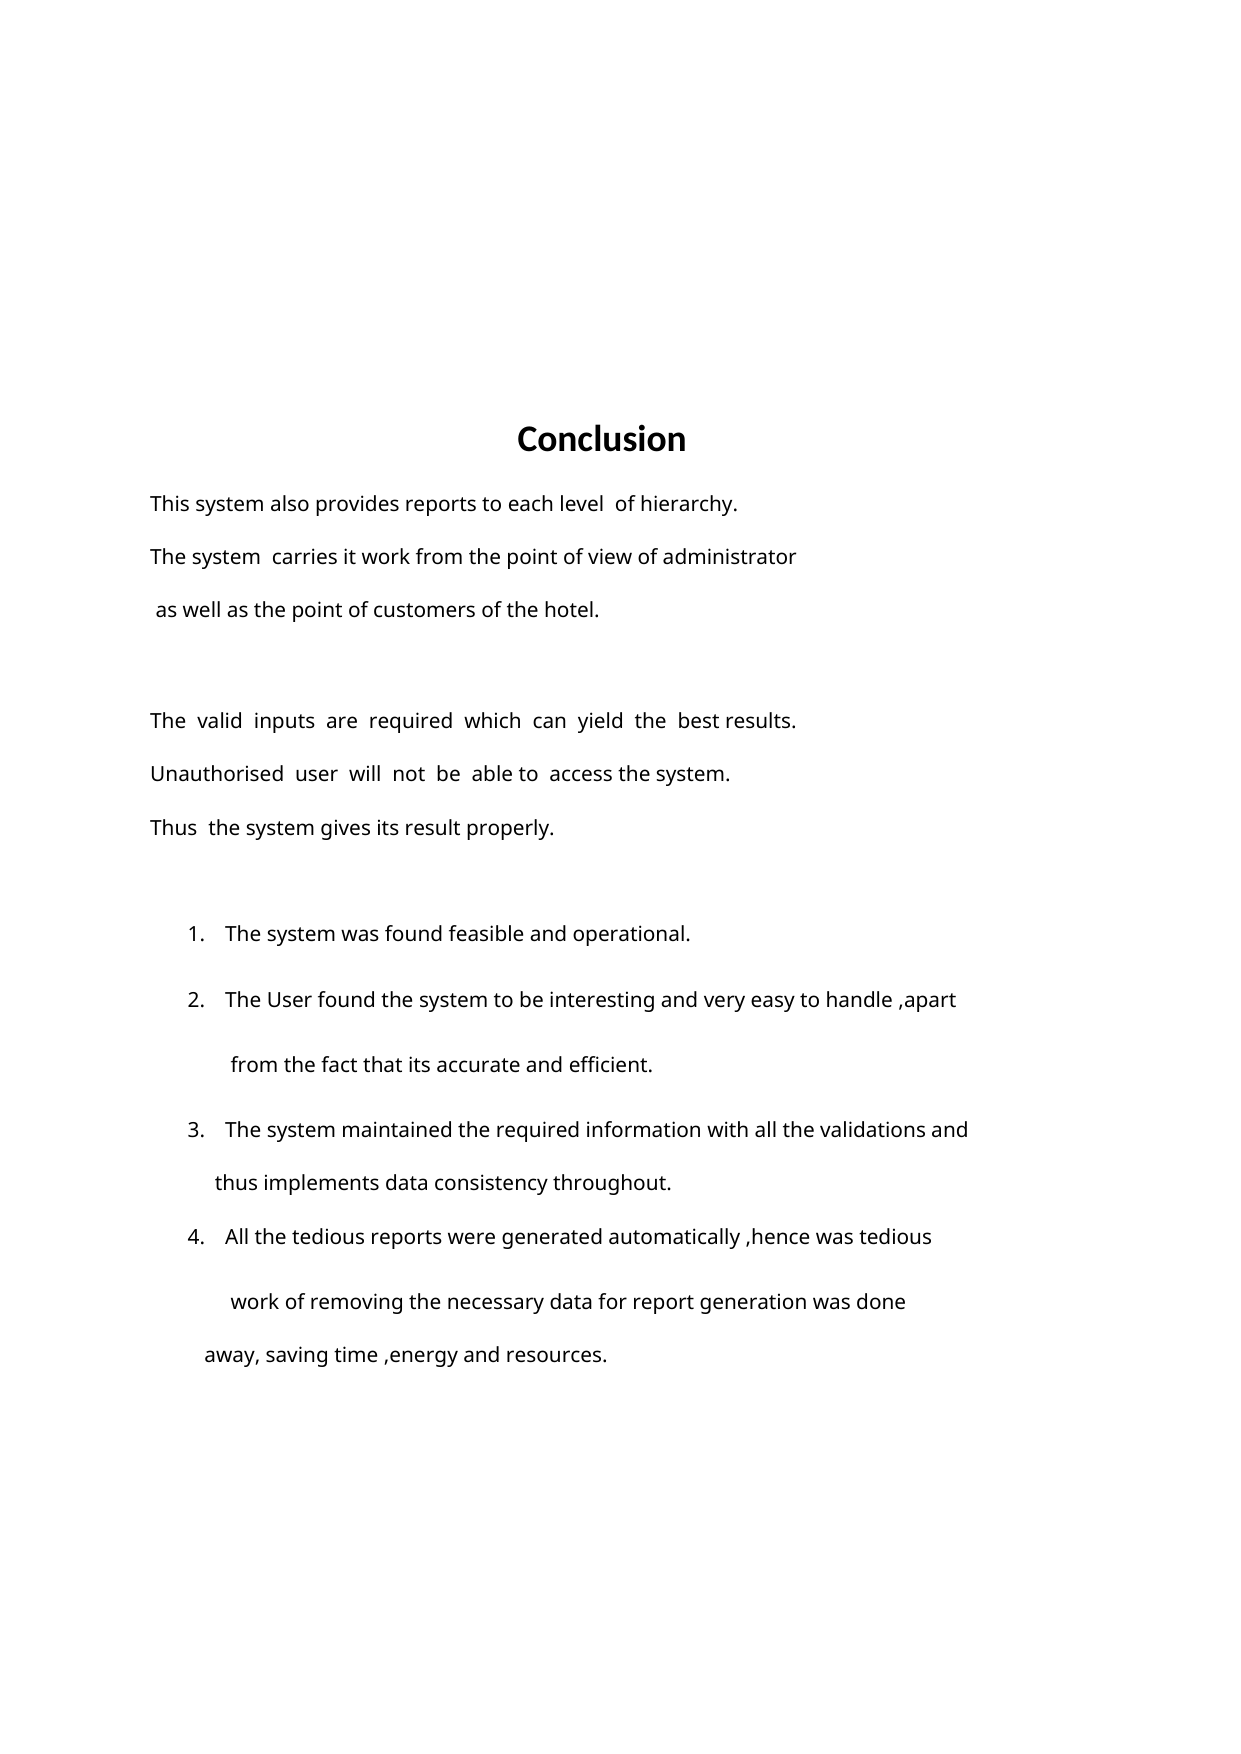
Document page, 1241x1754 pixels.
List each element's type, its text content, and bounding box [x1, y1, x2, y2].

list All the tedious reports were generated automatically ,hence was tedious [187, 1222, 1090, 1250]
text thus implements data consistency throughout. [187, 1168, 1090, 1197]
list The system maintained the required information with all the validations and [187, 1115, 1090, 1143]
list The User found the system to be interesting and very easy to handle ,apart [187, 985, 1090, 1013]
text The system carries it work from the point of view of administrator [150, 542, 1090, 571]
text This system also provides reports to each level of hierarchy. [150, 489, 1090, 517]
list The system was found feasible and operational. [187, 919, 1090, 948]
text The valid inputs are required which can yield the best results. [150, 706, 1090, 734]
text Unauthorised user will not be able to access the system. [150, 759, 1090, 788]
text Thus the system gives its result properly. [150, 813, 1090, 841]
text away, saving time ,energy and resources. [150, 1341, 1090, 1369]
list from the fact that its accurate and efficient. [225, 1050, 1090, 1078]
list work of removing the necessary data for report generation was done [225, 1287, 1090, 1316]
text Conclusion [150, 415, 1090, 461]
text as well as the point of customers of the hotel. [150, 596, 1090, 624]
